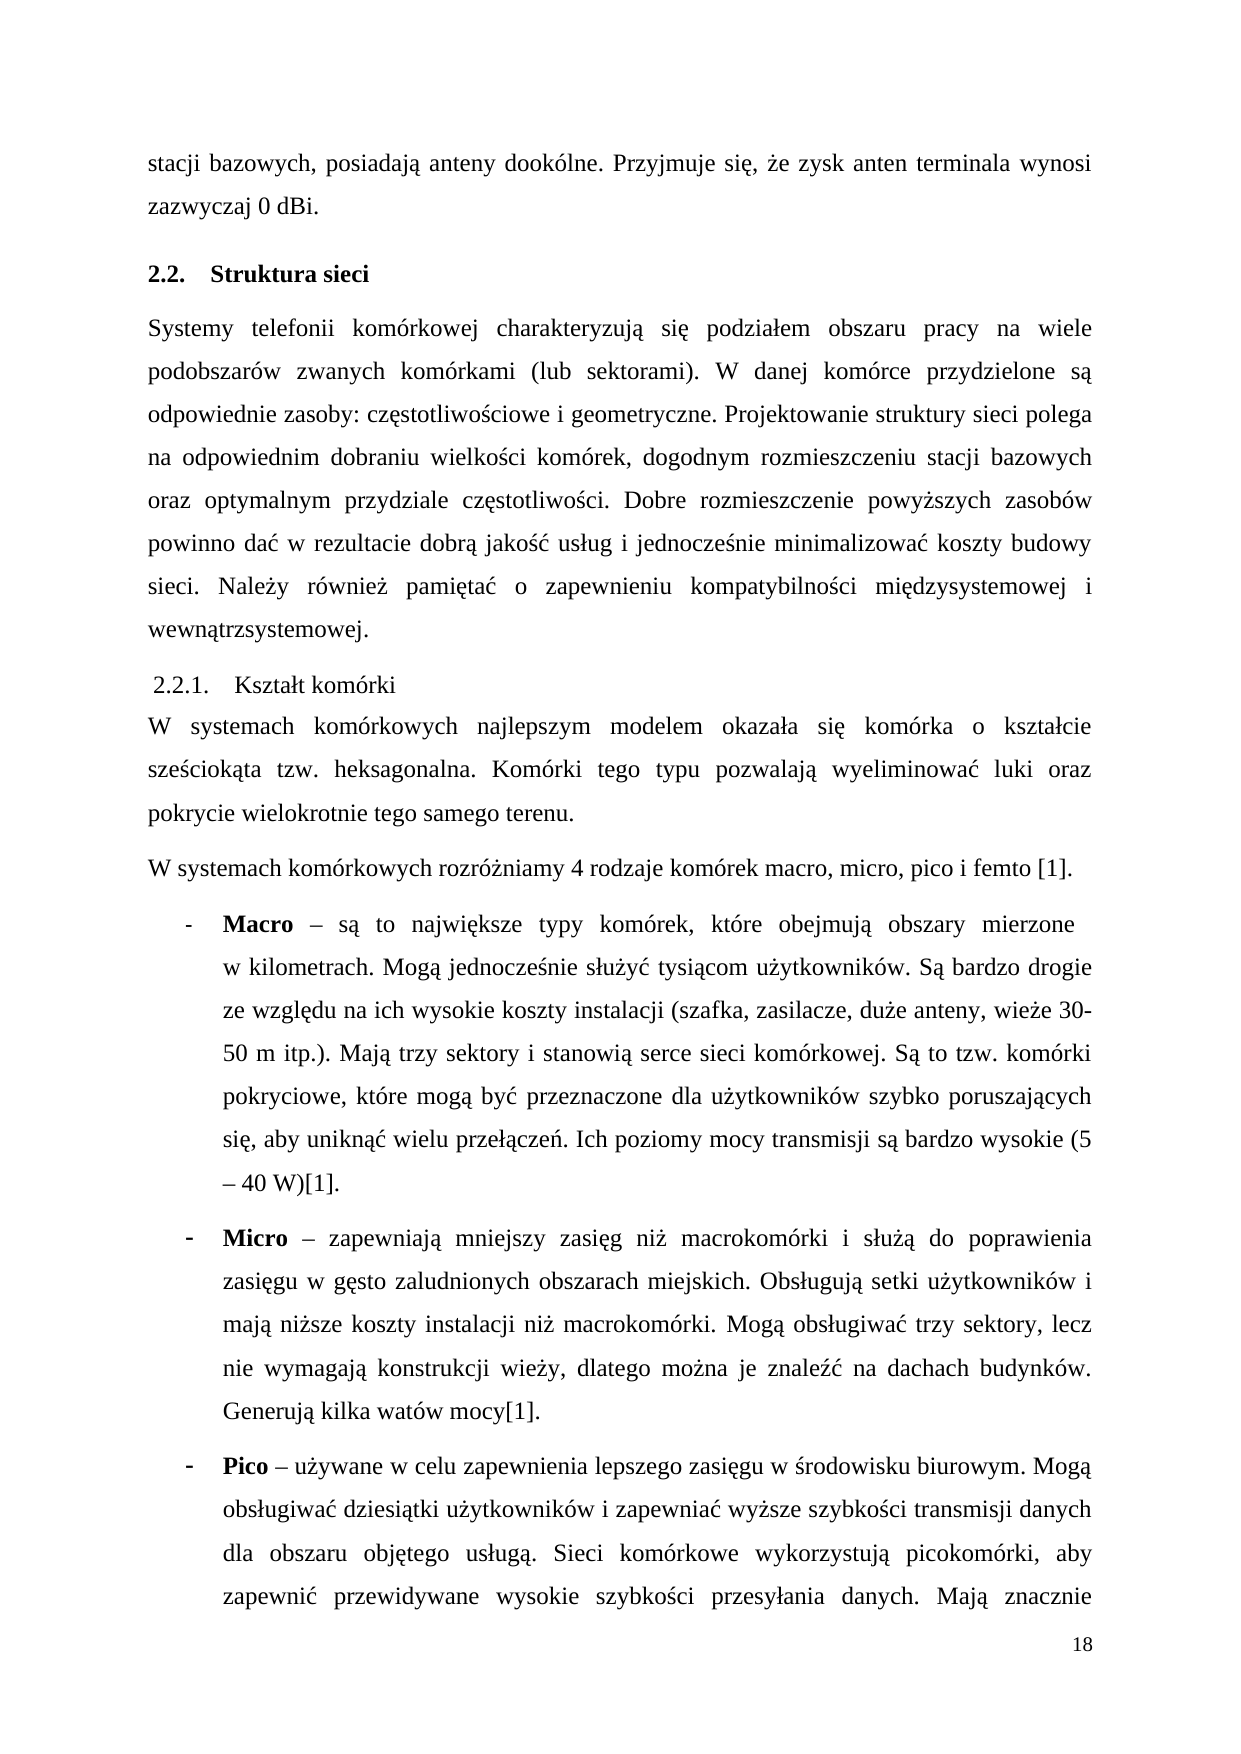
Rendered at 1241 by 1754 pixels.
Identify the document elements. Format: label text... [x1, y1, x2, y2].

text 2.2.1. Kształt komórki [148, 670, 1093, 699]
text 2.2. Struktura sieci [148, 259, 1093, 288]
list Micro – zapewniają mniejszy zasięg niż macrokomórki i służą do poprawienia zasięgu w gęsto zaludnionych obszarach miejskich. Obsługują setki użytkowników i mają niższe koszty instalacji niż macrokomórki. Mogą obsługiwać trzy sektory, lecz nie wymagają konstrukcji wieży, dlatego można je znaleźć na dachach budynków. Generują kilka watów mocy[1]. [185, 1223, 1093, 1424]
text Systemy telefonii komórkowej charakteryzują się podziałem obszaru pracy na wiele podobszarów zwanych komórkami (lub sektorami). W danej komórce przydzielone są odpowiednie zasoby: częstotliwościowe i geometryczne. Projektowanie struktury sieci polega na odpowiednim dobraniu wielkości komórek, dogodnym rozmieszczeniu stacji bazowych oraz optymalnym przydziale częstotliwości. Dobre rozmieszczenie powyższych zasobów powinno dać w rezultacie dobrą jakość usług i jednocześnie minimalizować koszty budowy sieci. Należy również pamiętać o zapewnieniu kompatybilności międzysystemowej i wewnątrzsystemowej. [148, 313, 1093, 643]
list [185, 1451, 1093, 1609]
text W systemach komórkowych rozróżniamy 4 rodzaje komórek macro, micro, pico i femto [1]. [148, 853, 1093, 882]
list Macro – są to największe typy komórek, które obejmują obszary mierzone w kilometrach. Mogą jednocześnie służyć tysiącom użytkowników. Są bardzo drogie ze względu na ich wysokie koszty instalacji (szafka, zasilacze, duże anteny, wieże 30-50 m itp.). Mają trzy sektory i stanowią serce sieci komórkowej. Są to tzw. komórki pokryciowe, które mogą być przeznaczone dla użytkowników szybko poruszających się, aby uniknąć wielu przełączeń. Ich poziomy mocy transmisji są bardzo wysokie (5 – 40 W)[1]. [185, 909, 1093, 1196]
text W systemach komórkowych najlepszym modelem okazała się komórka o kształcie sześciokąta tzw. heksagonalna. Komórki tego typu pozwalają wyeliminować luki oraz pokrycie wielokrotnie tego samego terenu. [148, 711, 1093, 826]
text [148, 148, 1093, 219]
